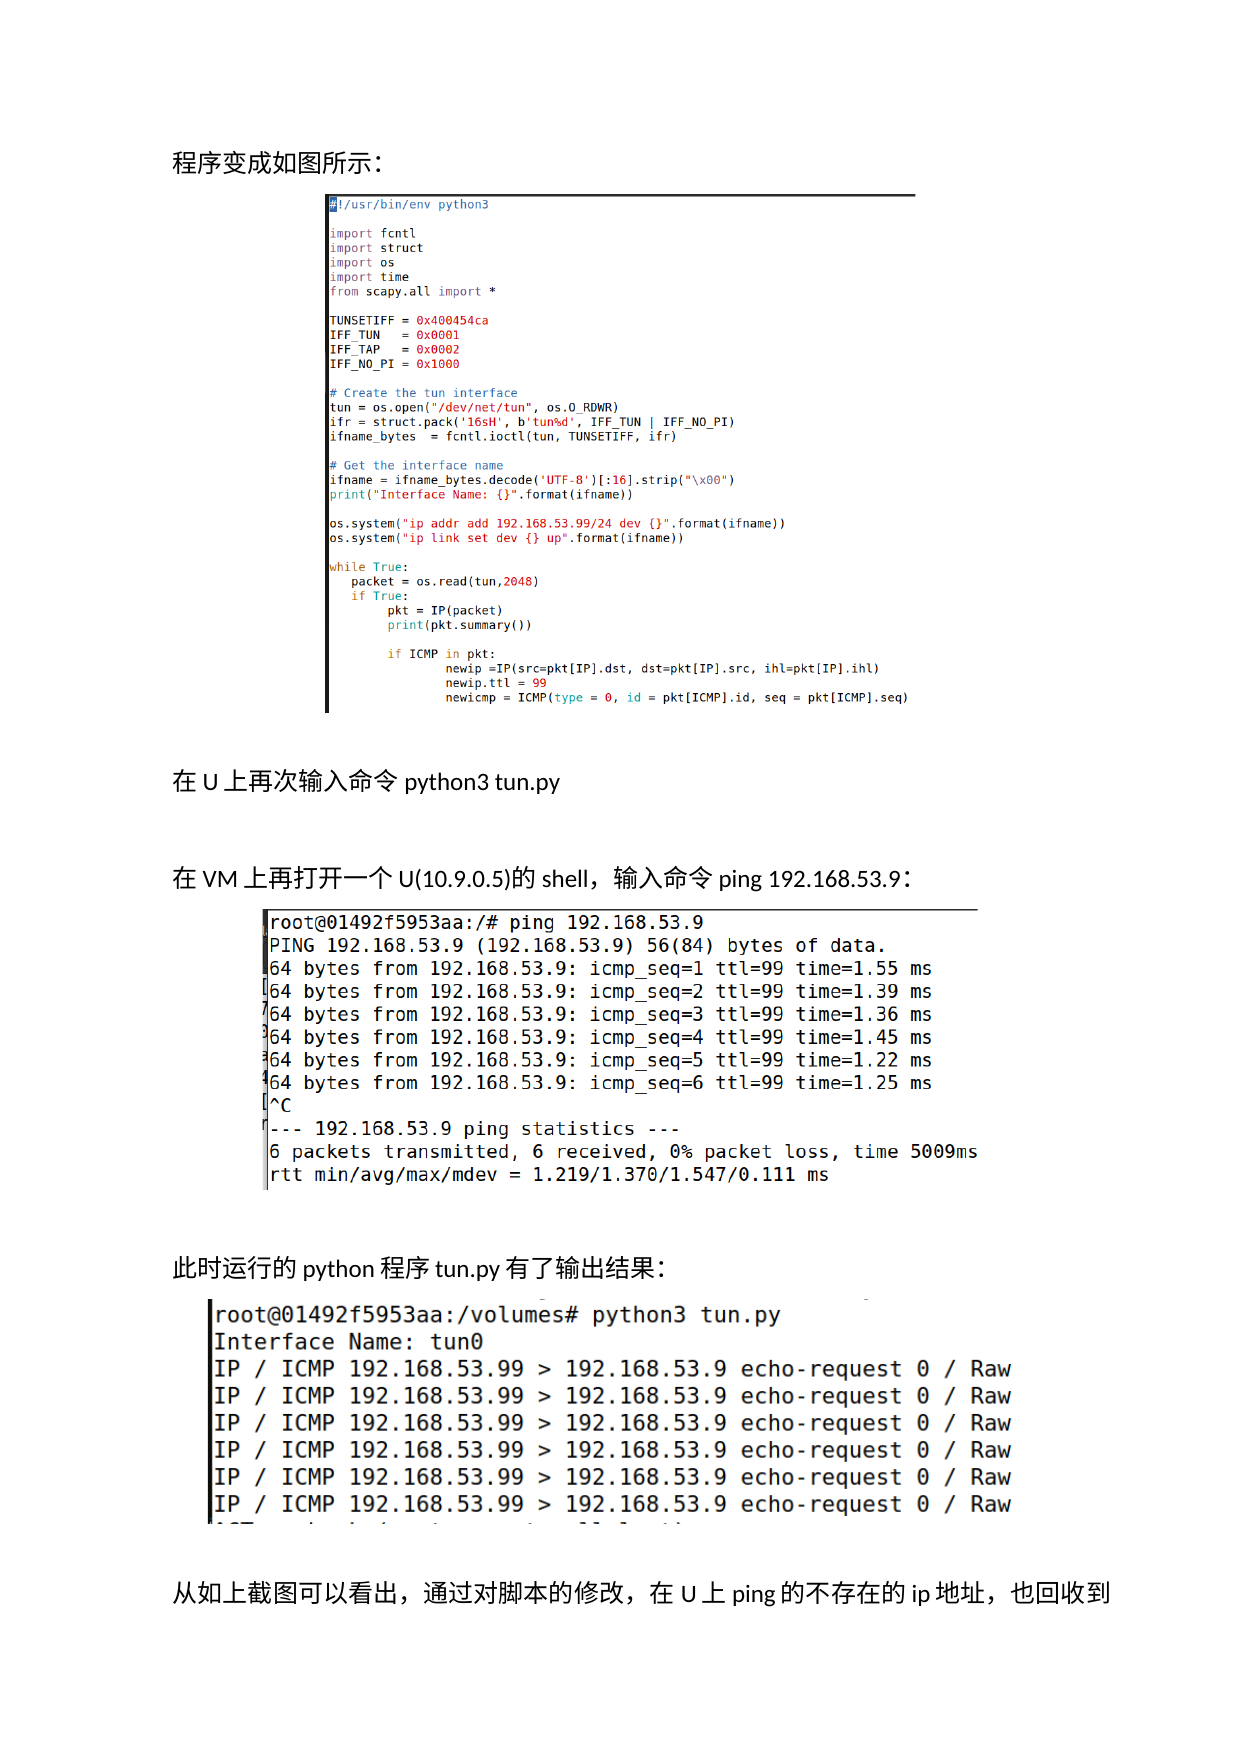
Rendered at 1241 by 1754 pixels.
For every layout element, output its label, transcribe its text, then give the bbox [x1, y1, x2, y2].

text 在U上再次输入命令 python3 tun.py [129, 747, 1111, 812]
text 程序变成如图所示： [129, 129, 1111, 194]
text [129, 1559, 1111, 1624]
picture [325, 194, 916, 713]
text 此时运行的python程序tun.py有了输出结果： [129, 1234, 1111, 1299]
picture [262, 909, 978, 1190]
picture [207, 1299, 1033, 1524]
text 在VM上再打开一个U(10.9.0.5)的shell，输入命令ping 192.168.53.9： [129, 844, 1111, 909]
